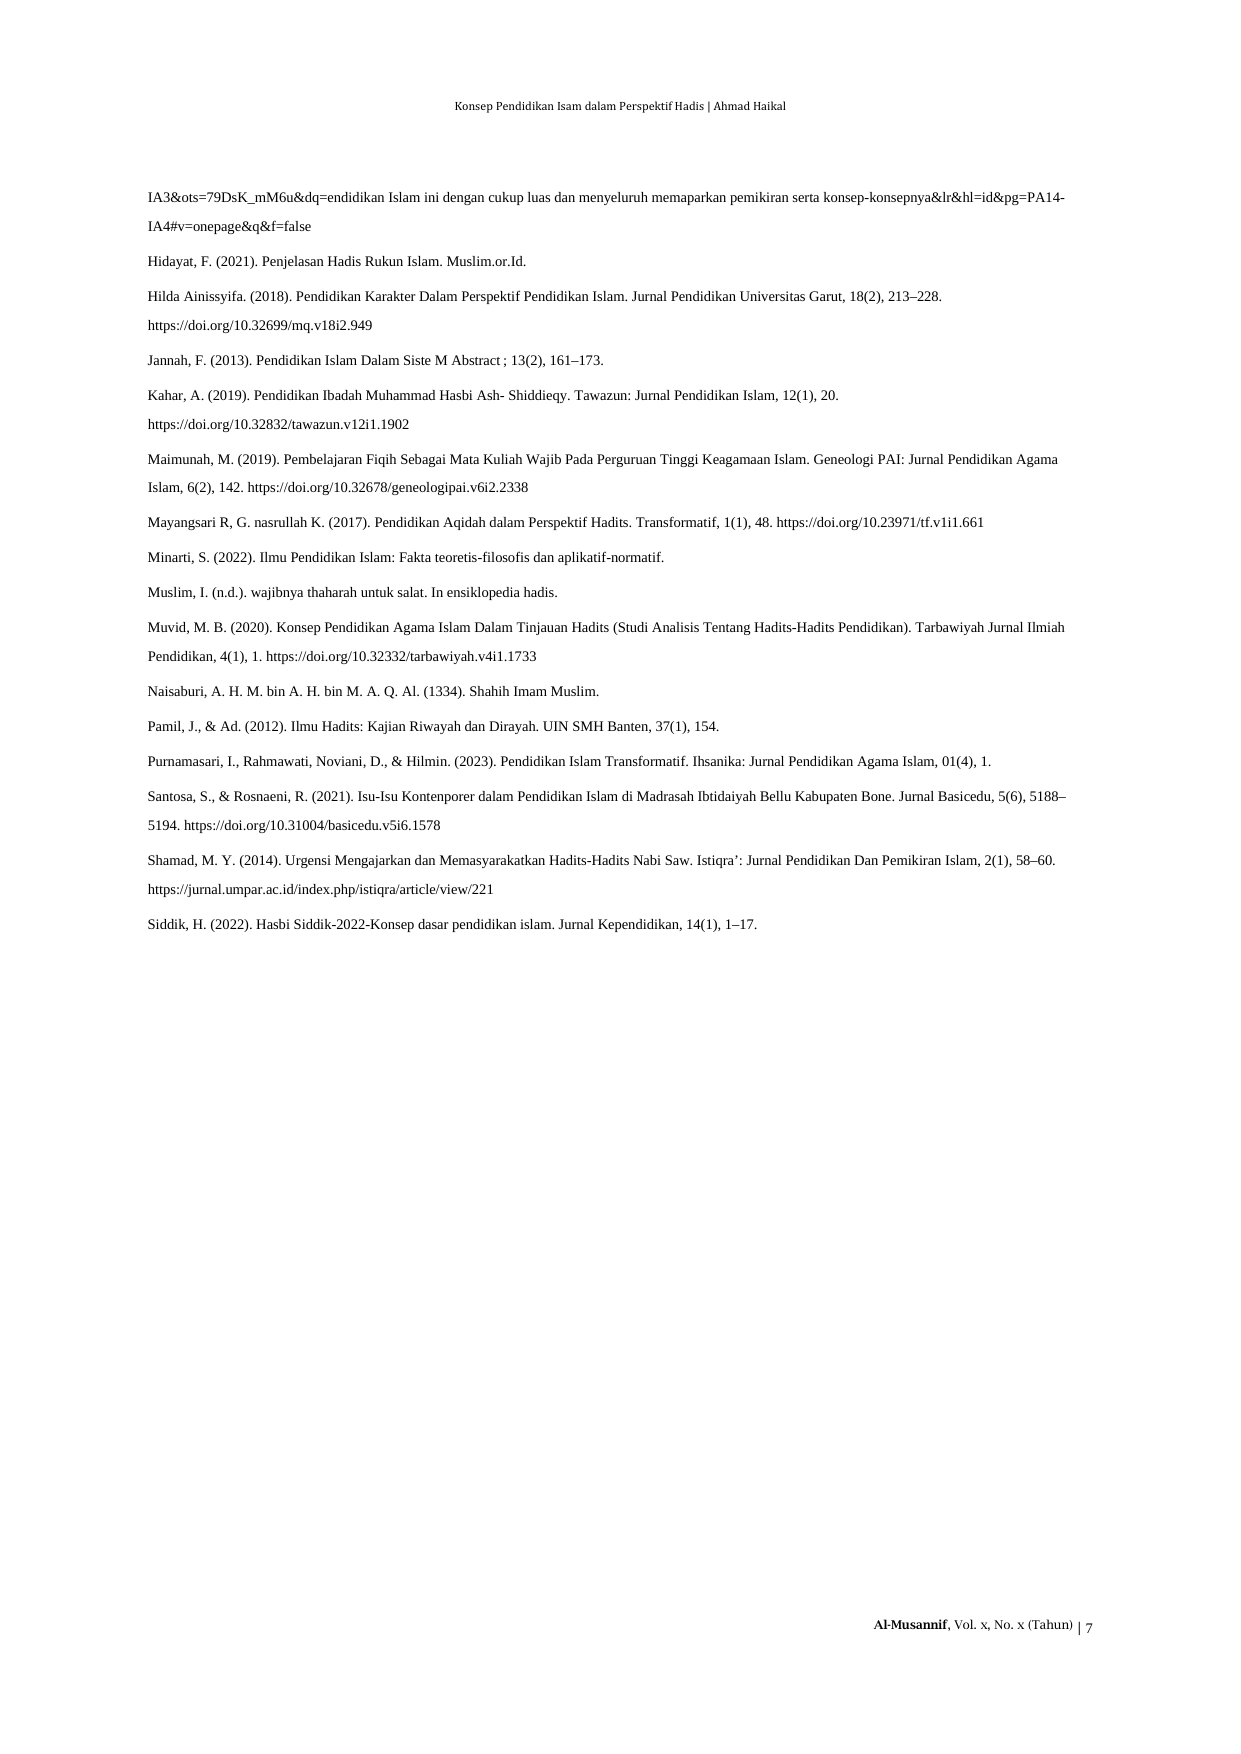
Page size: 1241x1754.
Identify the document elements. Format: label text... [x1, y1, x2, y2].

text Muvid, M. B. (2020). Konsep Pendidikan Agama Islam Dalam Tinjauan Hadits (Studi Analisis Tentang Hadits-Hadits Pendidikan). Tarbawiyah Jurnal Ilmiah Pendidikan, 4(1), 1. https://doi.org/10.32332/tarbawiyah.v4i1.1733 [147, 607, 1092, 665]
text Purnamasari, I., Rahmawati, Noviani, D., & Hilmin. (2023). Pendidikan Islam Transformatif. Ihsanika: Jurnal Pendidikan Agama Islam, 01(4), 1. [147, 741, 1092, 770]
text Hilda Ainissyifa. (2018). Pendidikan Karakter Dalam Perspektif Pendidikan Islam. Jurnal Pendidikan Universitas Garut, 18(2), 213–228. https://doi.org/10.32699/mq.v18i2.949 [147, 276, 1092, 333]
text Jannah, F. (2013). Pendidikan Islam Dalam Siste M Abstract ; 13(2), 161–173. [147, 340, 1092, 368]
text Siddik, H. (2022). Hasbi Siddik-2022-Konsep dasar pendidikan islam. Jurnal Kependidikan, 14(1), 1–17. [147, 903, 1092, 932]
text Pamil, J., & Ad. (2012). Ilmu Hadits: Kajian Riwayah dan Dirayah. UIN SMH Banten, 37(1), 154. [147, 706, 1092, 735]
text Naisaburi, A. H. M. bin A. H. bin M. A. Q. Al. (1334). Shahih Imam Muslim. [147, 671, 1092, 700]
text Mayangsari R, G. nasrullah K. (2017). Pendidikan Aqidah dalam Perspektif Hadits. Transformatif, 1(1), 48. https://doi.org/10.23971/tf.v1i1.661 [147, 502, 1092, 531]
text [147, 177, 1092, 235]
text Hidayat, F. (2021). Penjelasan Hadis Rukun Islam. Muslim.or.Id. [147, 241, 1092, 270]
text Maimunah, M. (2019). Pembelajaran Fiqih Sebagai Mata Kuliah Wajib Pada Perguruan Tinggi Keagamaan Islam. Geneologi PAI: Jurnal Pendidikan Agama Islam, 6(2), 142. https://doi.org/10.32678/geneologipai.v6i2.2338 [147, 438, 1092, 496]
text Muslim, I. (n.d.). wajibnya thaharah untuk salat. In ensiklopedia hadis. [147, 572, 1092, 601]
text Kahar, A. (2019). Pendidikan Ibadah Muhammad Hasbi Ash- Shiddieqy. Tawazun: Jurnal Pendidikan Islam, 12(1), 20. https://doi.org/10.32832/tawazun.v12i1.1902 [147, 375, 1092, 432]
text Minarti, S. (2022). Ilmu Pendidikan Islam: Fakta teoretis-filosofis dan aplikatif-normatif. [147, 537, 1092, 566]
text Santosa, S., & Rosnaeni, R. (2021). Isu-Isu Kontenporer dalam Pendidikan Islam di Madrasah Ibtidaiyah Bellu Kabupaten Bone. Jurnal Basicedu, 5(6), 5188–5194. https://doi.org/10.31004/basicedu.v5i6.1578 [147, 776, 1092, 833]
text Shamad, M. Y. (2014). Urgensi Mengajarkan dan Memasyarakatkan Hadits-Hadits Nabi Saw. Istiqra’: Jurnal Pendidikan Dan Pemikiran Islam, 2(1), 58–60. https://jurnal.umpar.ac.id/index.php/istiqra/article/view/221 [147, 840, 1092, 897]
